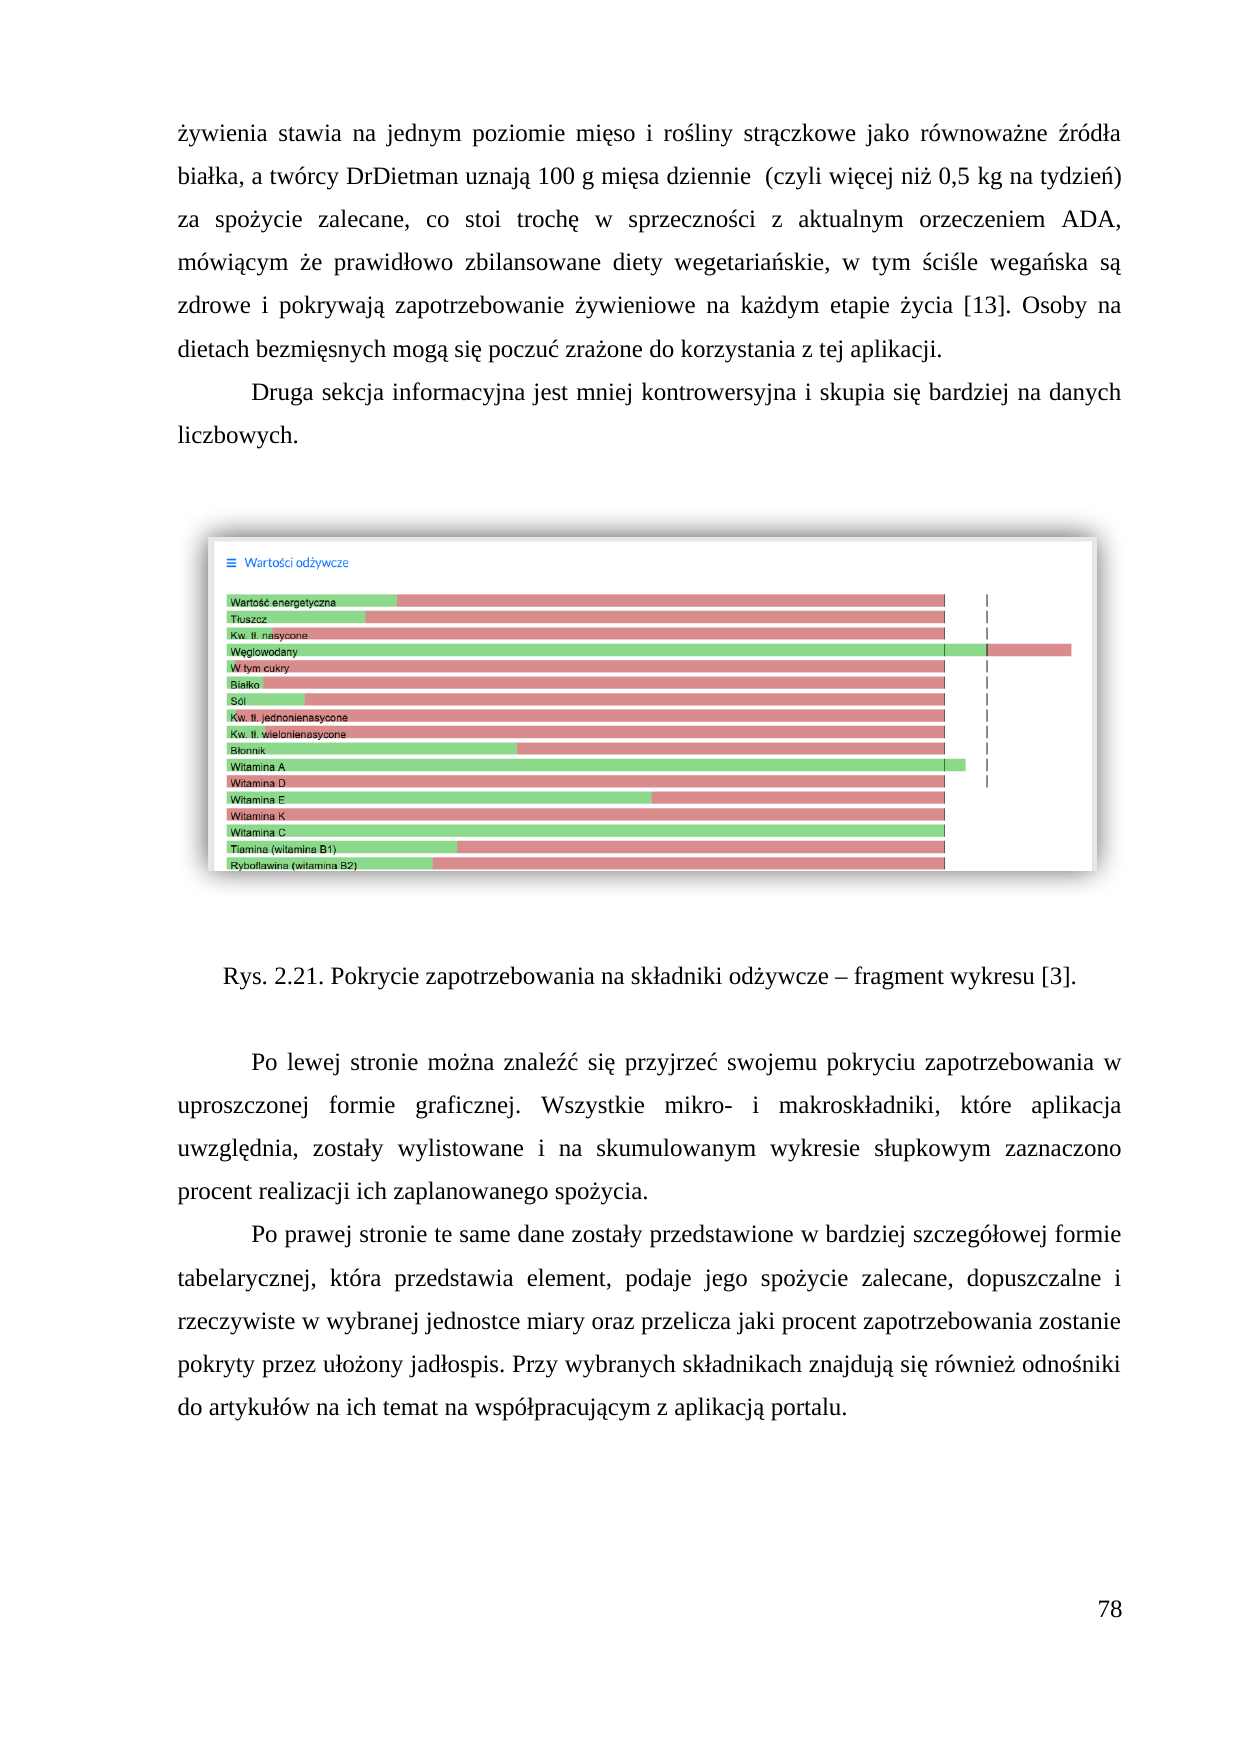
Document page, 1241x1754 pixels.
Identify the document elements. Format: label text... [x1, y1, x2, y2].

picture [208, 537, 1097, 871]
text Druga sekcja informacyjna jest mniej kontrowersyjna i skupia się bardziej na danych liczbowych. [177, 377, 1122, 449]
text Rys. 2.21. Pokrycie zapotrzebowania na składniki odżywcze – fragment wykresu [3]. [177, 961, 1122, 989]
text Po lewej stronie można znaleźć się przyjrzeć swojemu pokryciu zapotrzebowania w uproszczonej formie graficznej. Wszystkie mikro- i makroskładniki, które aplikacja uwzględnia, zostały wylistowane i na skumulowanym wykresie słupkowym zaznaczono procent realizacji ich zaplanowanego spożycia. [177, 1047, 1122, 1205]
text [177, 118, 1122, 362]
text Po prawej stronie te same dane zostały przedstawione w bardziej szczegółowej formie tabelarycznej, która przedstawia element, podaje jego spożycie zalecane, dopuszczalne i rzeczywiste w wybranej jednostce miary oraz przelicza jaki procent zapotrzebowania zostanie pokryty przez ułożony jadłospis. Przy wybranych składnikach znajdują się również odnośniki do artykułów na ich temat na współpracującym z aplikacją portalu. [177, 1219, 1122, 1421]
